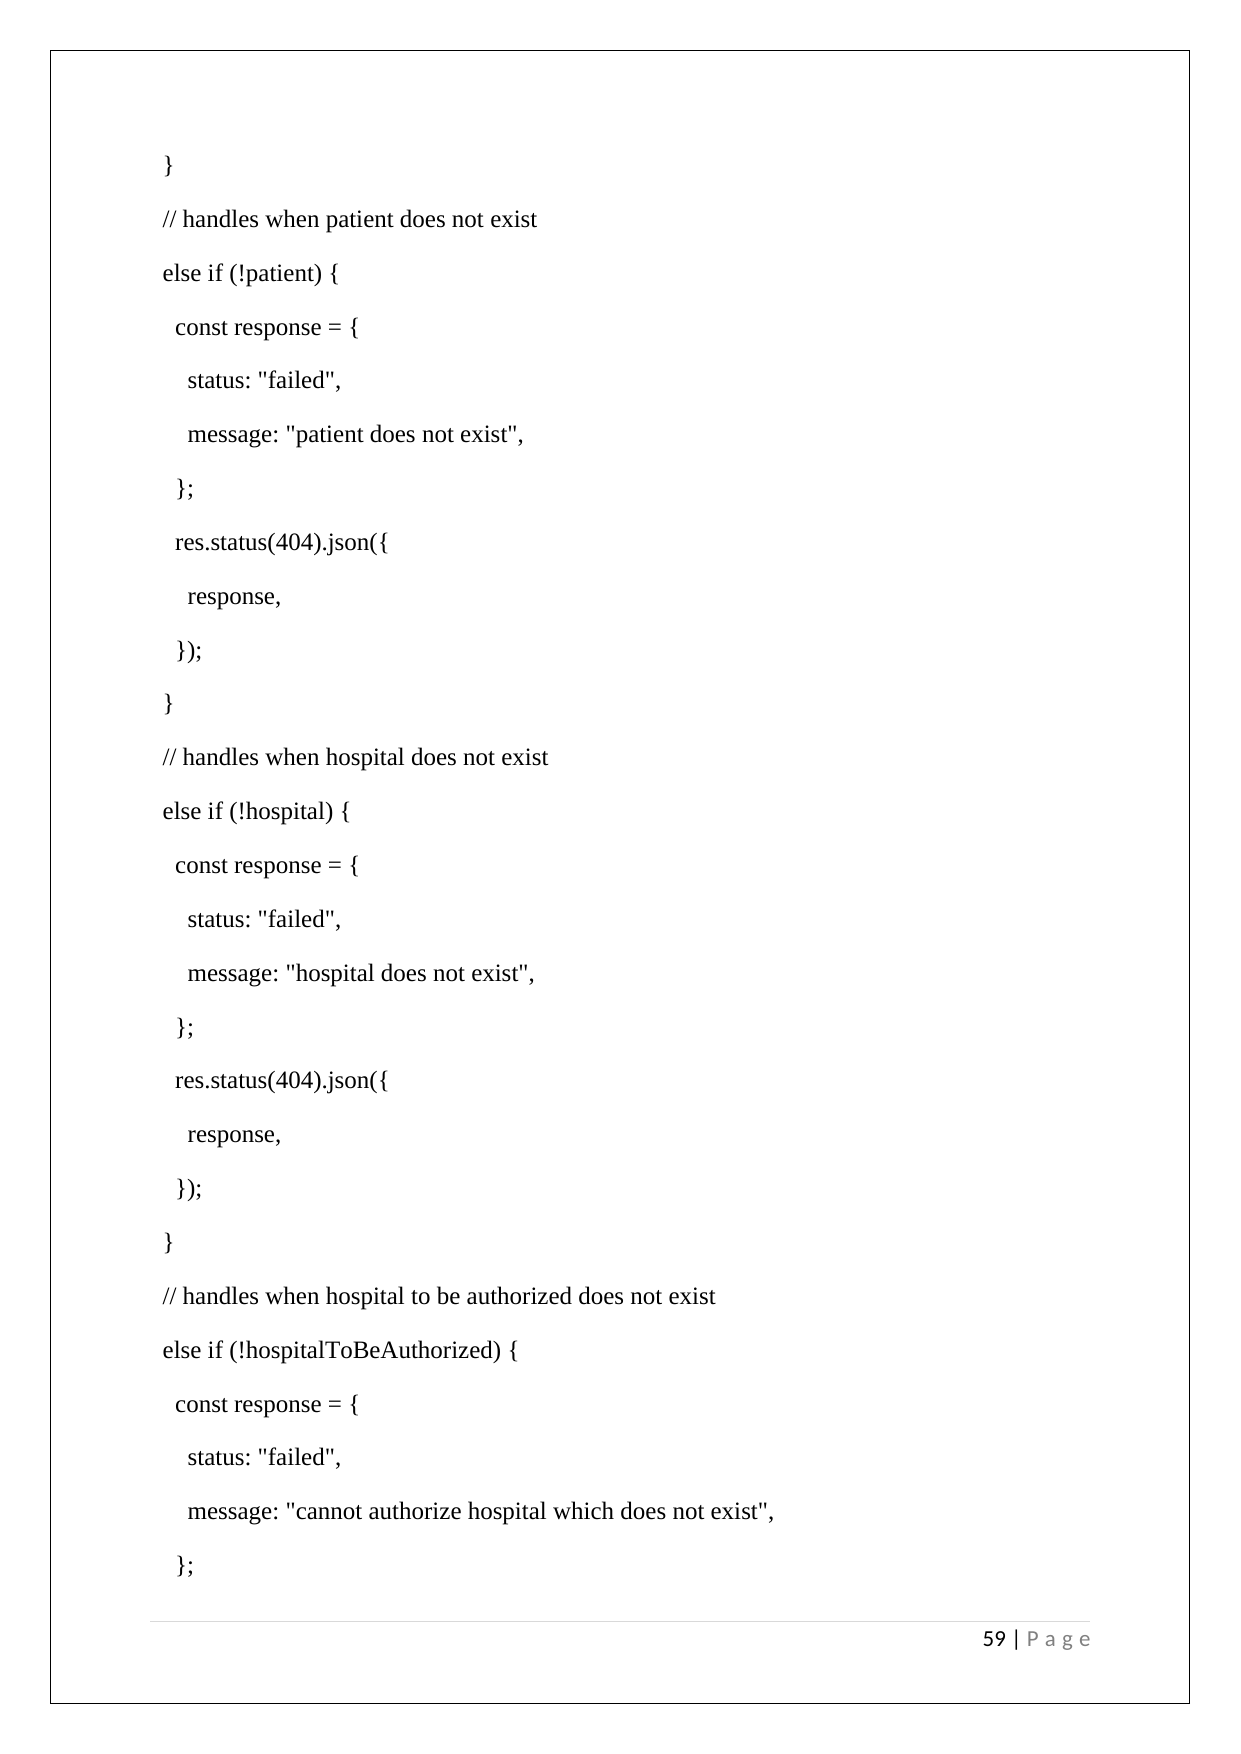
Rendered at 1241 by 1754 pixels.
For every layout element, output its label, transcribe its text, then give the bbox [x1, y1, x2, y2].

text } [150, 688, 1090, 717]
text status: "failed", [150, 365, 1090, 394]
text message: "patient does not exist", [150, 419, 1090, 448]
text status: "failed", [150, 904, 1090, 933]
text const response = { [150, 312, 1090, 340]
text else if (!hospital) { [150, 796, 1090, 825]
text else if (!patient) { [150, 258, 1090, 286]
text }; [150, 473, 1090, 502]
text // handles when hospital to be authorized does not exist [150, 1281, 1090, 1310]
text const response = { [150, 850, 1090, 879]
text }; [150, 1012, 1090, 1040]
text response, [150, 1119, 1090, 1148]
text message: "cannot authorize hospital which does not exist", [150, 1496, 1090, 1525]
text // handles when hospital does not exist [150, 742, 1090, 771]
text // handles when patient does not exist [150, 204, 1090, 233]
text } [150, 1227, 1090, 1256]
text res.status(404).json({ [150, 527, 1090, 556]
text }; [150, 1550, 1090, 1579]
text else if (!hospitalToBeAuthorized) { [150, 1335, 1090, 1363]
text message: "hospital does not exist", [150, 958, 1090, 987]
text }); [150, 1173, 1090, 1202]
text } [150, 150, 1090, 179]
text status: "failed", [150, 1442, 1090, 1471]
text res.status(404).json({ [150, 1066, 1090, 1094]
text response, [150, 581, 1090, 609]
text }); [150, 635, 1090, 663]
text const response = { [150, 1389, 1090, 1417]
